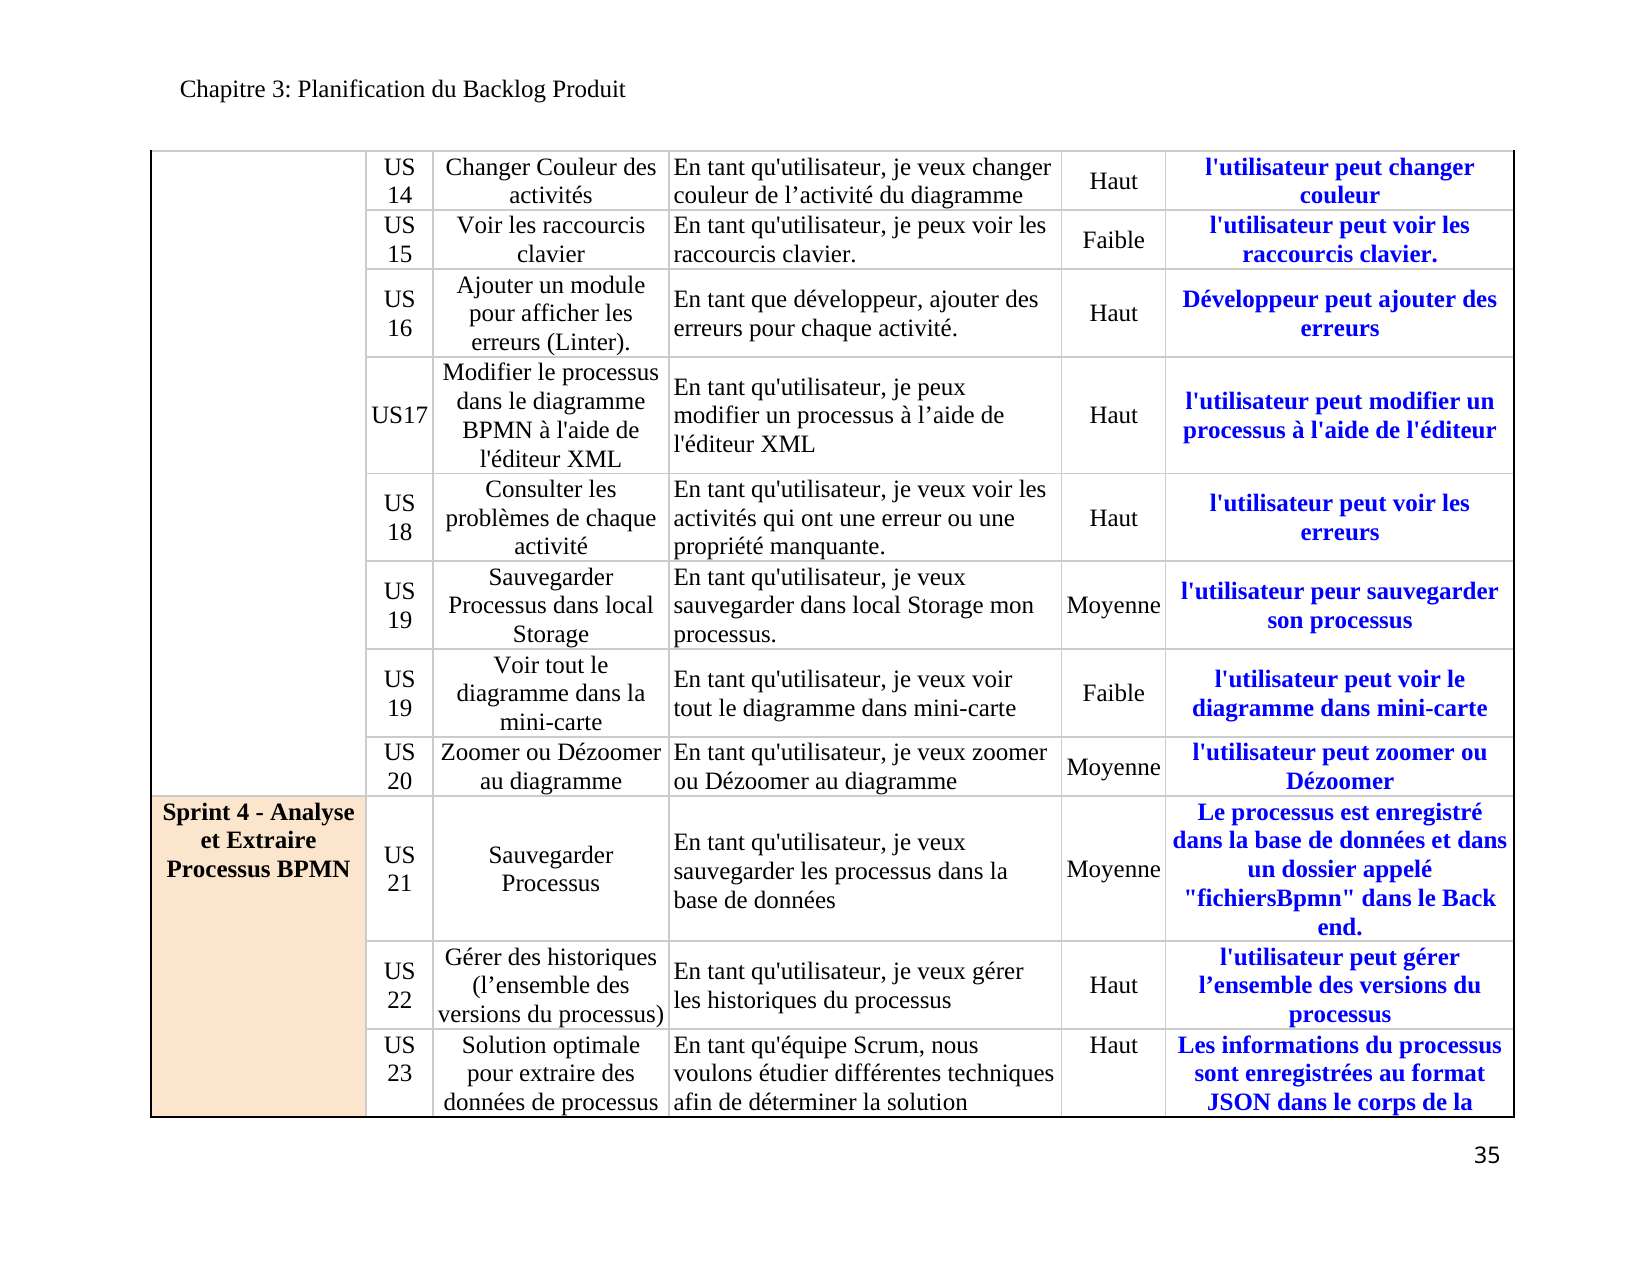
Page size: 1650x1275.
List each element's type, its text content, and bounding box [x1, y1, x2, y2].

table_cell En tant qu'utilisateur, je veux gérer les historiques du processus [670, 942, 1061, 1028]
table_cell Faible [1062, 650, 1165, 736]
table_cell l'utilisateur peut gérer l’ensemble des versions du processus [1166, 942, 1513, 1028]
table_cell US17 [367, 358, 432, 472]
table_cell Haut [1062, 474, 1165, 560]
table_cell Sauvegarder Processus dans local Storage [434, 562, 668, 648]
table_cell En tant qu'utilisateur, je peux voir les raccourcis clavier. [670, 211, 1061, 268]
table_cell Moyenne [1062, 562, 1165, 648]
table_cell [434, 1030, 668, 1116]
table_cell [670, 1030, 1061, 1116]
table_cell En tant qu'utilisateur, je veux sauvegarder les processus dans la base de données [670, 797, 1061, 940]
table_cell US 14 [367, 152, 432, 209]
table_cell Faible [1062, 211, 1165, 268]
table_cell En tant qu'utilisateur, je veux zoomer ou Dézoomer au diagramme [670, 738, 1061, 795]
table_cell Développeur peut ajouter des erreurs [1166, 270, 1513, 356]
table_cell US 19 [367, 650, 432, 736]
table_cell Haut [1062, 152, 1165, 209]
table_cell Sauvegarder Processus [434, 797, 668, 940]
table_cell En tant qu'utilisateur, je veux voir tout le diagramme dans mini-carte [670, 650, 1061, 736]
table_cell En tant qu'utilisateur, je veux changer couleur de l’activité du diagramme [670, 152, 1061, 209]
table_cell US 19 [367, 562, 432, 648]
table_cell l'utilisateur peut voir les erreurs [1166, 474, 1513, 560]
table_cell Haut [1062, 270, 1165, 356]
table_cell US 15 [367, 211, 432, 268]
table_cell En tant que développeur, ajouter des erreurs pour chaque activité. [670, 270, 1061, 356]
table_cell Modifier le processus dans le diagramme BPMN à l'aide de l'éditeur XML [434, 358, 668, 472]
table_cell Gérer des historiques (l’ensemble des versions du processus) [434, 942, 668, 1028]
table_cell l'utilisateur peut modifier un processus à l'aide de l'éditeur [1166, 358, 1513, 472]
table_cell Moyenne [1062, 738, 1165, 795]
table_cell l'utilisateur peut voir le diagramme dans mini-carte [1166, 650, 1513, 736]
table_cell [1166, 1030, 1513, 1116]
table_cell Consulter les problèmes de chaque activité [434, 474, 668, 560]
table_cell l'utilisateur peur sauvegarder son processus [1166, 562, 1513, 648]
table_cell Zoomer ou Dézoomer au diagramme [434, 738, 668, 795]
table_cell Haut [1062, 942, 1165, 1028]
table_cell Voir les raccourcis clavier [434, 211, 668, 268]
table_cell US 18 [367, 474, 432, 560]
table_cell l'utilisateur peut voir les raccourcis clavier. [1166, 211, 1513, 268]
table_cell Haut [1062, 1030, 1165, 1116]
table_cell En tant qu'utilisateur, je veux sauvegarder dans local Storage mon processus. [670, 562, 1061, 648]
table_cell US 22 [367, 942, 432, 1028]
table_cell Changer Couleur des activités [434, 152, 668, 209]
table_cell l'utilisateur peut changer couleur [1166, 152, 1513, 209]
table_cell Haut [1062, 358, 1165, 472]
table_cell Moyenne [1062, 797, 1165, 940]
table_cell US 23 [367, 1030, 432, 1116]
table_cell Le processus est enregistré dans la base de données et dans un dossier appelé "fichiersBpmn" dans le Back end. [1166, 797, 1513, 940]
table_cell US 20 [367, 738, 432, 795]
table_cell Sprint 4 - Analyse et Extraire Processus BPMN [152, 797, 365, 1116]
table_cell Voir tout le diagramme dans la mini-carte [434, 650, 668, 736]
table_cell En tant qu'utilisateur, je veux voir les activités qui ont une erreur ou une propriété manquante. [670, 474, 1061, 560]
table_cell En tant qu'utilisateur, je peux modifier un processus à l’aide de l'éditeur XML [670, 358, 1061, 472]
table_cell US 16 [367, 270, 432, 356]
table_cell l'utilisateur peut zoomer ou Dézoomer [1166, 738, 1513, 795]
table_cell US 21 [367, 797, 432, 940]
table_cell Ajouter un module pour afficher les erreurs (Linter). [434, 270, 668, 356]
